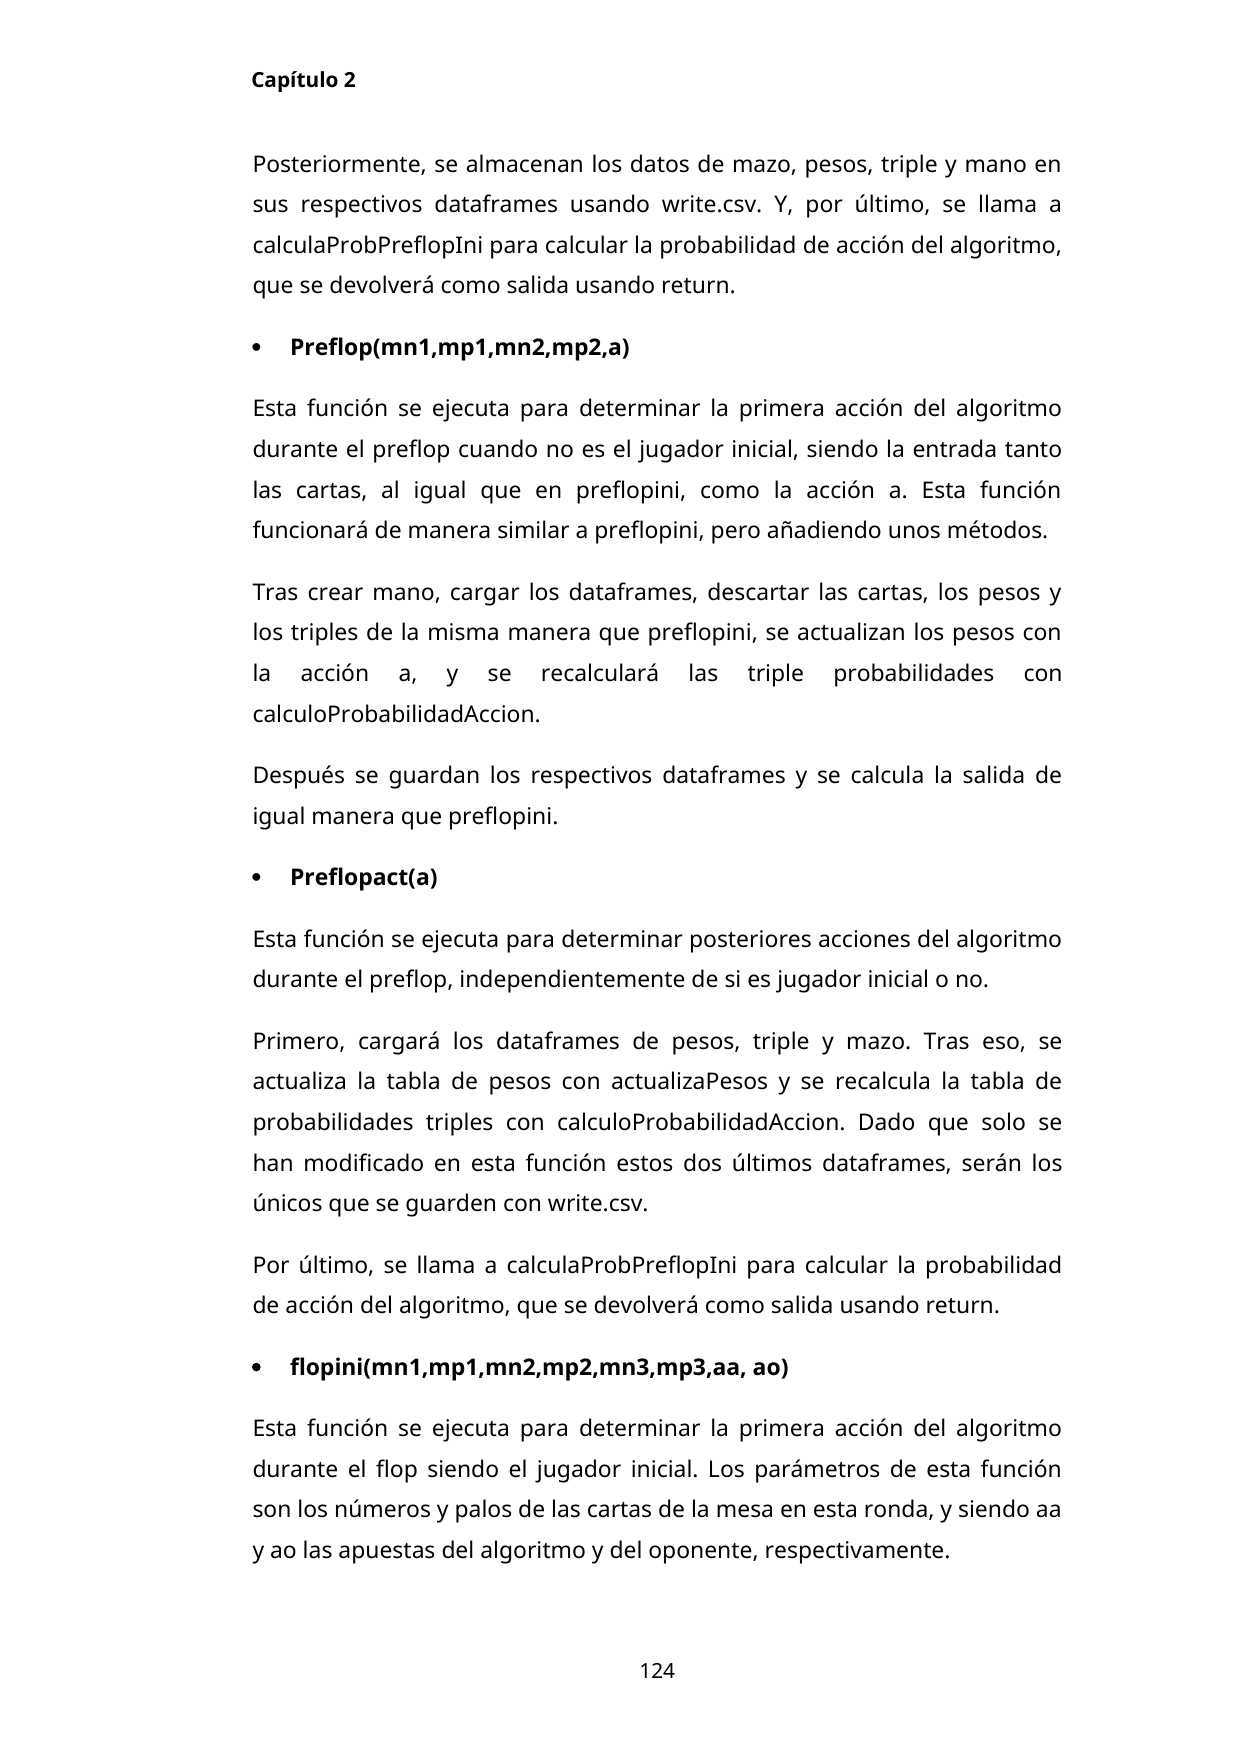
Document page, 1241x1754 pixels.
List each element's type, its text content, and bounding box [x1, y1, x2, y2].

text Esta función se ejecuta para determinar la primera acción del algoritmo durante el flop siendo el jugador inicial. Los parámetros de esta función son los números y palos de las cartas de la mesa en esta ronda, y siendo aa y ao las apuestas del algoritmo y del oponente, respectivamente. [252, 1412, 1063, 1565]
text Primero, cargará los dataframes de pesos, triple y mazo. Tras eso, se actualiza la tabla de pesos con actualizaPesos y se recalcula la tabla de probabilidades triples con calculoProbabilidadAccion. Dado que solo se han modificado en esta función estos dos últimos dataframes, serán los únicos que se guarden con write.csv. [252, 1025, 1063, 1218]
list Preflop(mn1,mp1,mn2,mp2,a) [252, 331, 1063, 362]
text Por último, se llama a calculaProbPreflopIni para calcular la probabilidad de acción del algoritmo, que se devolverá como salida usando return. [252, 1249, 1063, 1321]
text Tras crear mano, cargar los dataframes, descartar las cartas, los pesos y los triples de la misma manera que preflopini, se actualizan los pesos con la acción a, y se recalculará las triple probabilidades con calculoProbabilidadAccion. [252, 576, 1063, 729]
list Preflopact(a) [252, 861, 1063, 892]
text Esta función se ejecuta para determinar posteriores acciones del algoritmo durante el preflop, independientemente de si es jugador inicial o no. [252, 923, 1063, 994]
text Posteriormente, se almacenan los datos de mazo, pesos, triple y mano en sus respectivos dataframes usando write.csv. Y, por último, se llama a calculaProbPreflopIni para calcular la probabilidad de acción del algoritmo, que se devolverá como salida usando return. [252, 148, 1063, 301]
list flopini(mn1,mp1,mn2,mp2,mn3,mp3,aa, ao) [252, 1351, 1063, 1382]
text Después se guardan los respectivos dataframes y se calcula la salida de igual manera que preflopini. [252, 759, 1063, 831]
text Esta función se ejecuta para determinar la primera acción del algoritmo durante el preflop cuando no es el jugador inicial, siendo la entrada tanto las cartas, al igual que en preflopini, como la acción a. Esta función funcionará de manera similar a preflopini, pero añadiendo unos métodos. [252, 392, 1063, 546]
